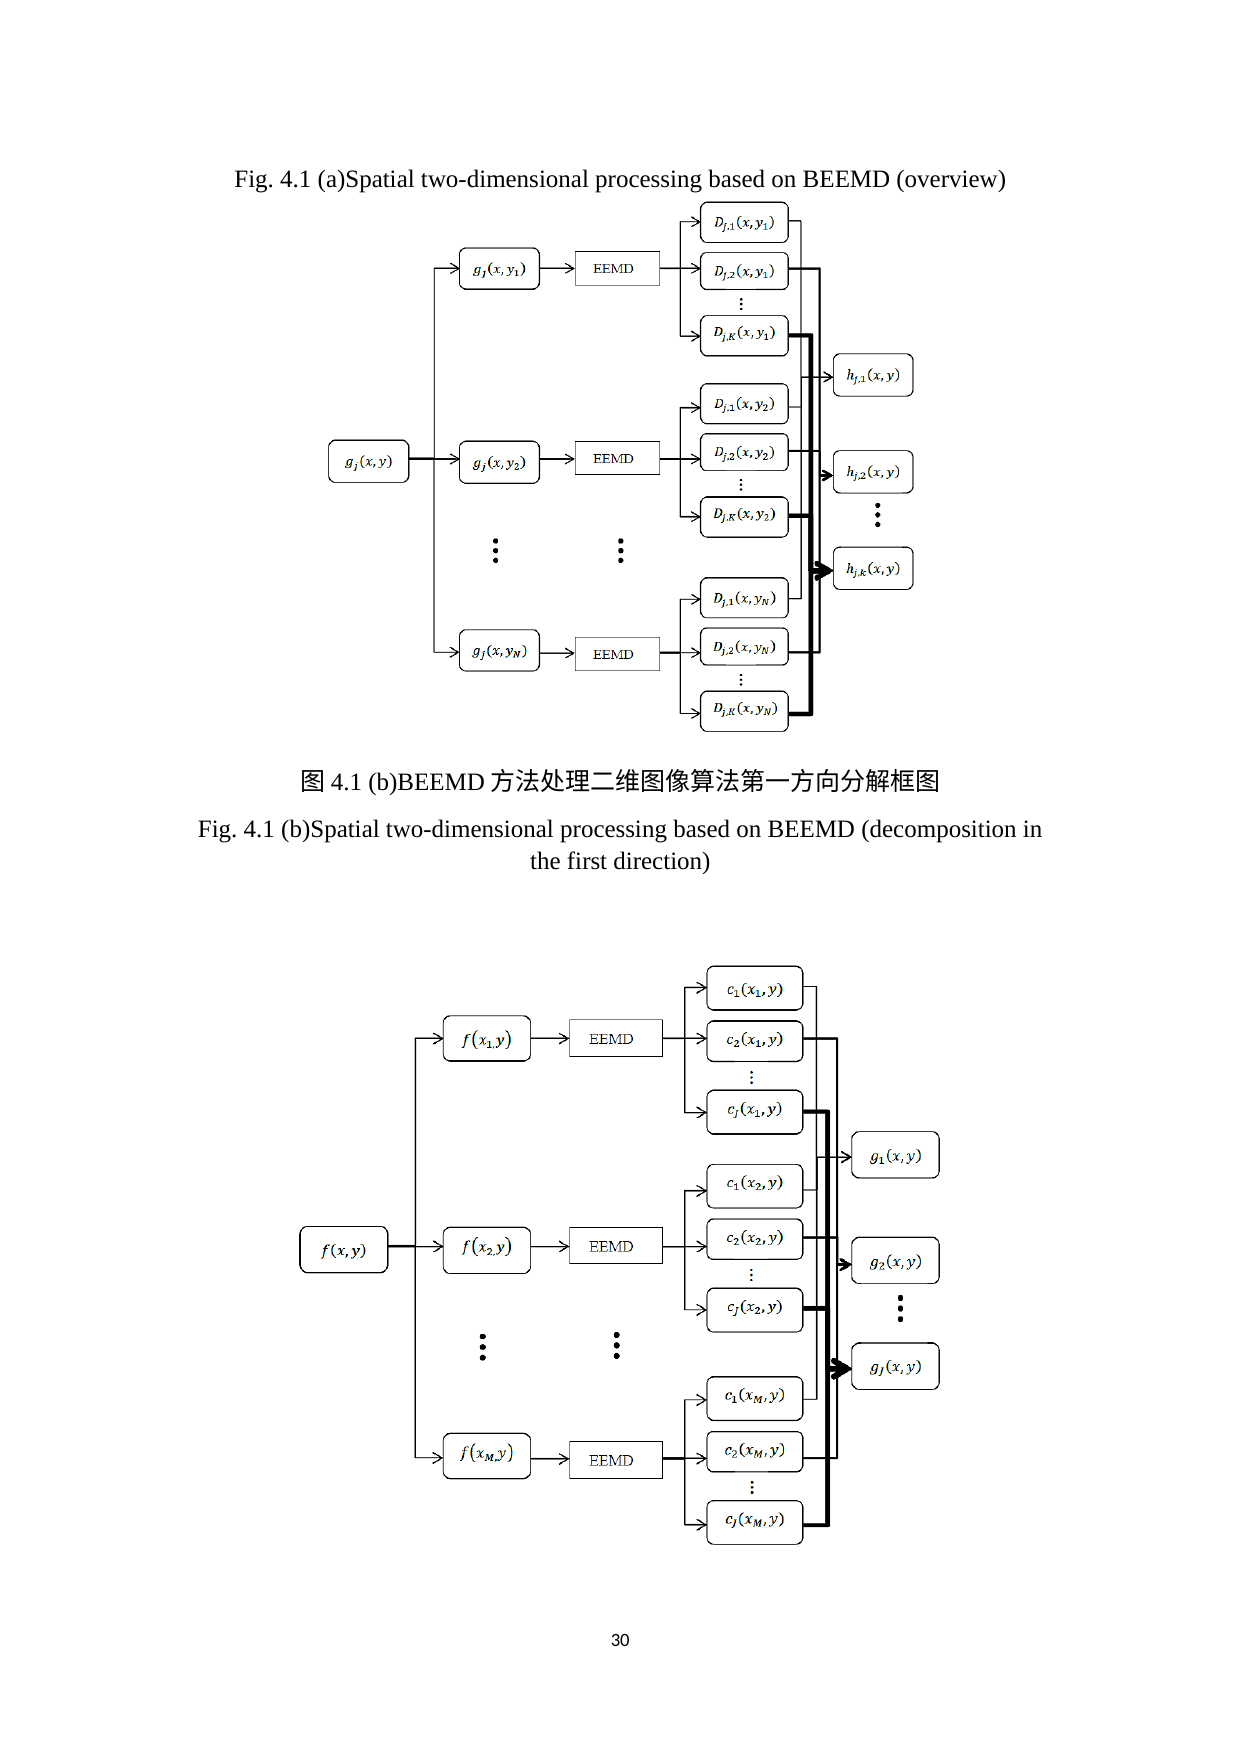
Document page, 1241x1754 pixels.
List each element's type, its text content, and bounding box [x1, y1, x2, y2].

picture [321, 194, 919, 739]
text 图4.1 (b)BEEMD方法处理二维图像算法第一方向分解框图 [187, 747, 1053, 812]
picture [295, 958, 946, 1552]
text Fig. 4.1 (b)Spatial two-dimensional processing based on BEEMD (decomposition in the first direction) [187, 812, 1053, 877]
text Fig. 4.1 (a)Spatial two-dimensional processing based on BEEMD (overview) [187, 162, 1053, 194]
